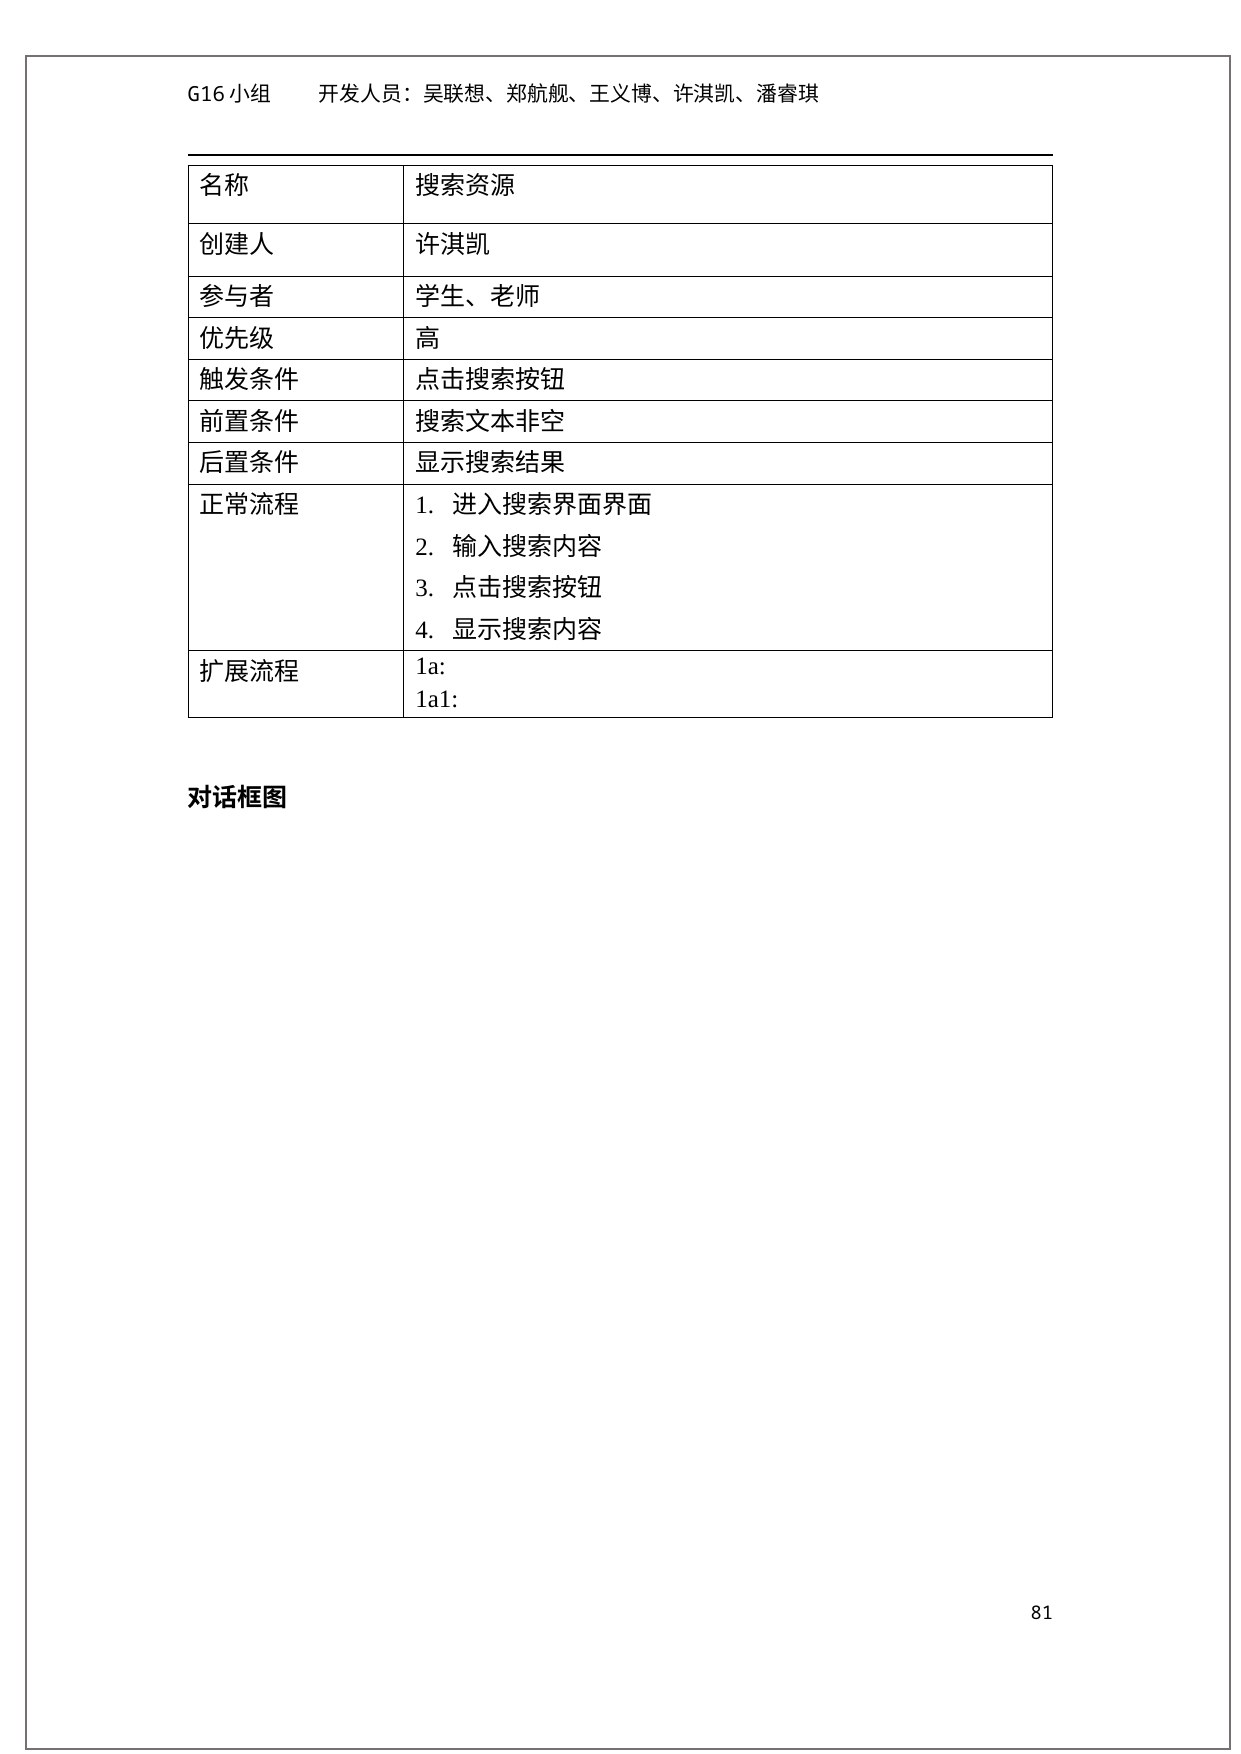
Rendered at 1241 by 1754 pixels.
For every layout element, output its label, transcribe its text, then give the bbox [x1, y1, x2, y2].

table_cell 后置条件 [189, 443, 403, 483]
table_cell 学生、老师 [404, 277, 1052, 317]
table_cell 优先级 [189, 318, 403, 359]
table_cell 1a: 1a1: [404, 651, 1052, 717]
table_cell 参与者 [189, 277, 403, 317]
table_cell 显示搜索结果 [404, 443, 1052, 483]
table_cell 进入搜索界面界面 输入搜索内容 点击搜索按钮 显示搜索内容 [404, 485, 1052, 650]
table_cell 触发条件 [189, 360, 403, 400]
table_cell 扩展流程 [189, 651, 403, 717]
table_cell 许淇凯 [404, 224, 1052, 276]
table_cell 前置条件 [189, 401, 403, 442]
table_cell 创建人 [189, 224, 403, 276]
table_cell 搜索资源 [404, 166, 1052, 223]
table_cell 名称 [189, 166, 403, 223]
table_cell 搜索文本非空 [404, 401, 1052, 442]
subtitle 对话框图 [187, 777, 1053, 813]
table_cell 高 [404, 318, 1052, 359]
table_cell 点击搜索按钮 [404, 360, 1052, 400]
table_cell 正常流程 [189, 485, 403, 650]
